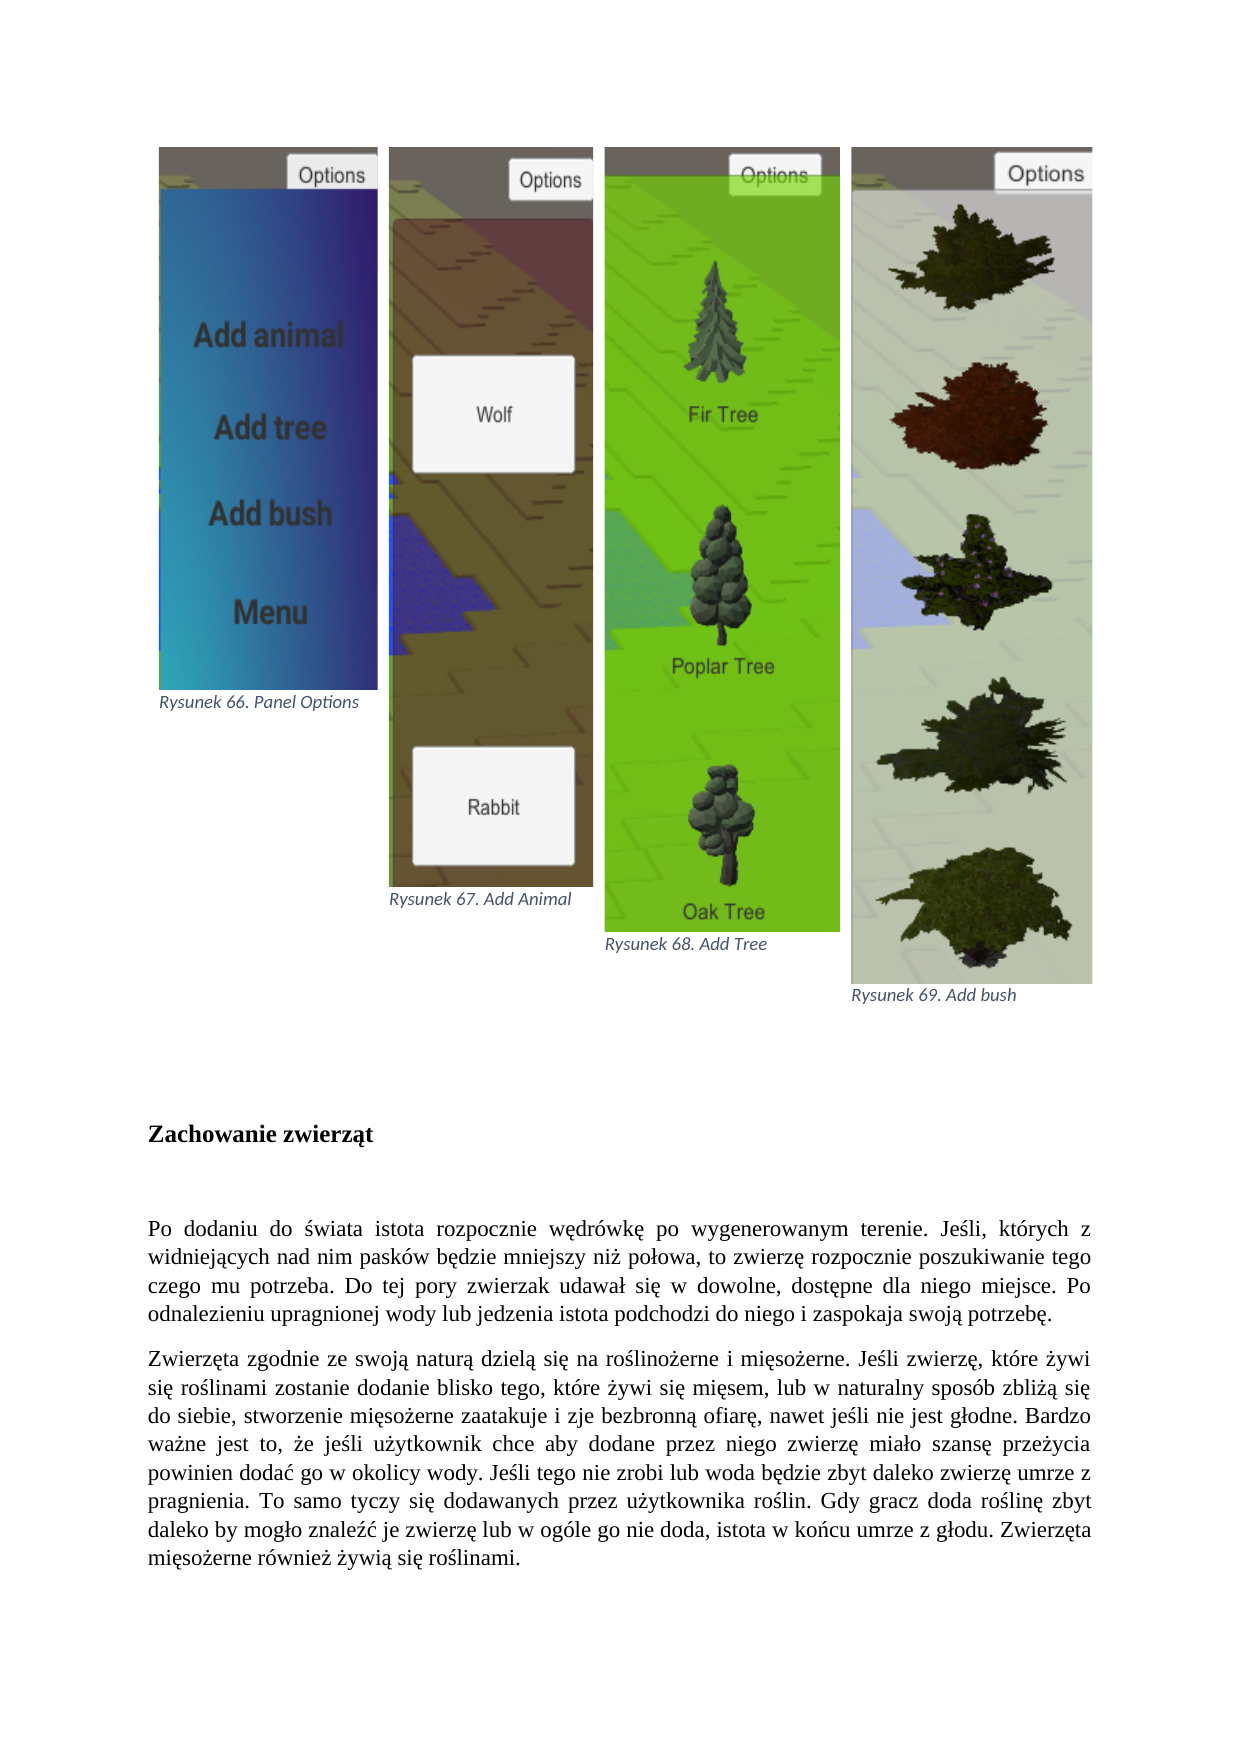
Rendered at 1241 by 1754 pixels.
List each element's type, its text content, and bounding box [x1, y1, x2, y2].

picture [158, 147, 378, 690]
text Zachowanie zwierząt [148, 1119, 1093, 1148]
picture [388, 147, 594, 887]
picture [851, 147, 1093, 984]
picture [604, 147, 840, 932]
text Po dodaniu do świata istota rozpocznie wędrówkę po wygenerowanym terenie. Jeśli, których z widniejących nad nim pasków będzie mniejszy niż połowa, to zwierzę rozpocznie poszukiwanie tego czego mu potrzeba. Do tej pory zwierzak udawał się w dowolne, dostępne dla niego miejsce. Po odnalezieniu upragnionej wody lub jedzenia istota podchodzi do niego i zaspokaja swoją potrzebę. [148, 1215, 1093, 1326]
text Zwierzęta zgodnie ze swoją naturą dzielą się na roślinożerne i mięsożerne. Jeśli zwierzę, które żywi się roślinami zostanie dodanie blisko tego, które żywi się mięsem, lub w naturalny sposób zbliżą się do siebie, stworzenie mięsożerne zaatakuje i zje bezbronną ofiarę, nawet jeśli nie jest głodne. Bardzo ważne jest to, że jeśli użytkownik chce aby dodane przez niego zwierzę miało szansę przeżycia powinien dodać go w okolicy wody. Jeśli tego nie zrobi lub woda będzie zbyt daleko zwierzę umrze z pragnienia. To samo tyczy się dodawanych przez użytkownika roślin. Gdy gracz doda roślinę zbyt daleko by mogło znaleźć je zwierzę lub w ogóle go nie doda, istota w końcu umrze z głodu. Zwierzęta mięsożerne również żywią się roślinami. [148, 1345, 1093, 1571]
